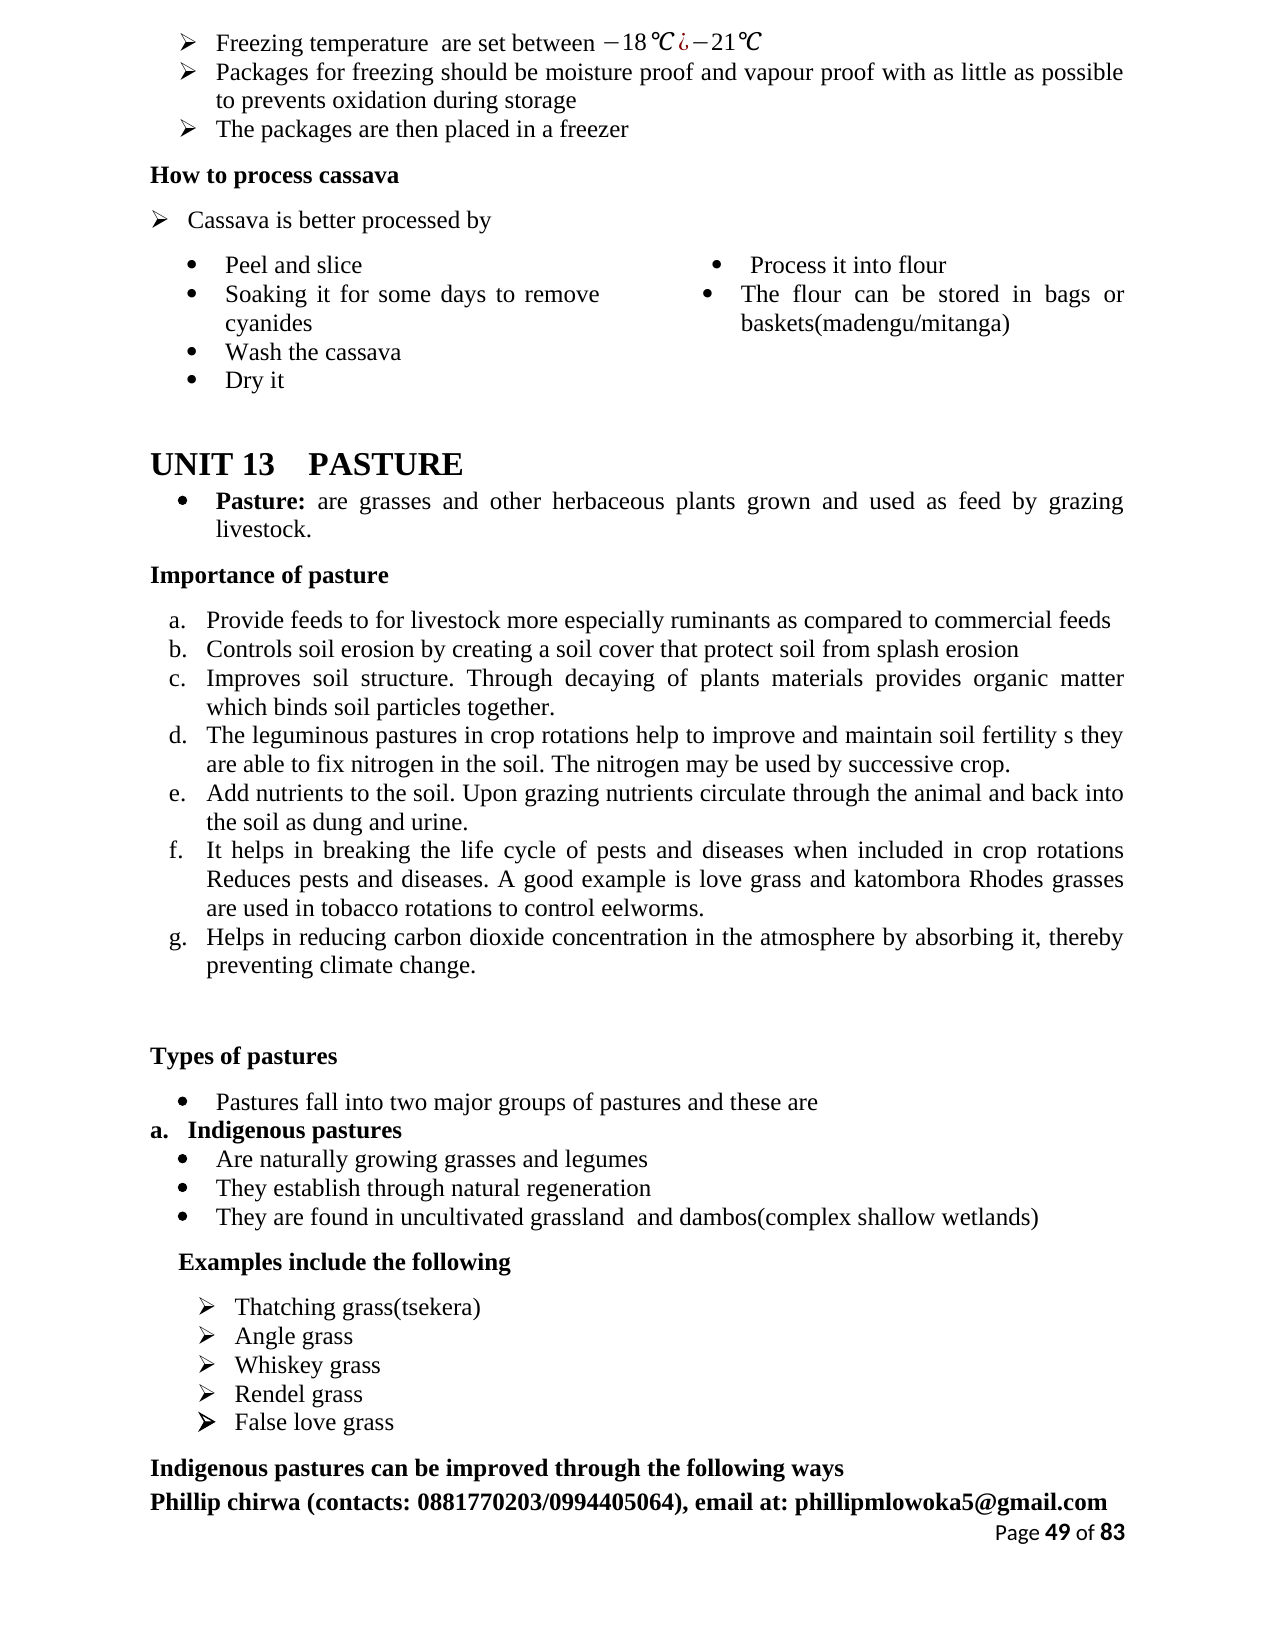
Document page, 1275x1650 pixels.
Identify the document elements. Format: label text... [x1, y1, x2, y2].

list Freezing temperature are set between [178, 28, 1125, 57]
list Pasture: are grasses and other herbaceous plants grown and used as feed by grazing livestock. [178, 486, 1125, 543]
list Dry it [187, 366, 600, 394]
list Rendel grass [197, 1379, 1125, 1407]
list Angle grass [197, 1321, 1125, 1350]
list Whiskey grass [197, 1350, 1125, 1379]
text Examples include the following [178, 1247, 1125, 1276]
list Add nutrients to the soil. Upon grazing nutrients circulate through the animal and back into the soil as dung and urine. [169, 778, 1125, 835]
text Indigenous pastures can be improved through the following ways [150, 1453, 1125, 1482]
list Thatching grass(tsekera) [197, 1292, 1125, 1321]
list Helps in reducing carbon dioxide concentration in the atmosphere by absorbing it, thereby preventing climate change. [169, 922, 1125, 979]
list Controls soil erosion by creating a soil cover that protect soil from splash erosion [169, 634, 1125, 663]
list Process it into flour [712, 251, 1125, 279]
list False love grass [197, 1407, 1125, 1436]
list Soaking it for some days to remove cyanides [187, 279, 600, 337]
list It helps in breaking the life cycle of pests and diseases when included in crop rotations Reduces pests and diseases. A good example is love grass and katombora Rhodes grasses are used in tobacco rotations to control eelworms. [169, 835, 1125, 922]
list The flour can be stored in bags or baskets(madengu/mitanga) [703, 279, 1125, 337]
list Peel and slice [187, 251, 600, 279]
subtitle UNIT 13 PASTURE [150, 444, 1125, 483]
text Importance of pasture [150, 560, 1125, 589]
list Provide feeds to for livestock more especially ruminants as compared to commercial feeds [169, 605, 1125, 634]
list Wash the cassava [187, 337, 600, 366]
text How to process cassava [150, 160, 1125, 188]
list They establish through natural regeneration [178, 1173, 1125, 1202]
list Are naturally growing grasses and legumes [178, 1144, 1125, 1173]
text Types of pastures [150, 1041, 1125, 1070]
list They are found in uncultivated grassland and dambos(complex shallow wetlands) [178, 1202, 1125, 1230]
list Cassava is better processed by [150, 205, 1125, 234]
list Improves soil structure. Through decaying of plants materials provides organic matter which binds soil particles together. [169, 663, 1125, 720]
list Packages for freezing should be moisture proof and vapour proof with as little as possible to prevents oxidation during storage [178, 57, 1125, 114]
list The leguminous pastures in crop rotations help to improve and maintain soil fertility s they are able to fix nitrogen in the soil. The nitrogen may be used by successive crop. [169, 720, 1125, 778]
list Indigenous pastures [150, 1115, 1125, 1144]
list The packages are then placed in a freezer [178, 114, 1125, 143]
list Pastures fall into two major groups of pastures and these are [178, 1087, 1125, 1115]
